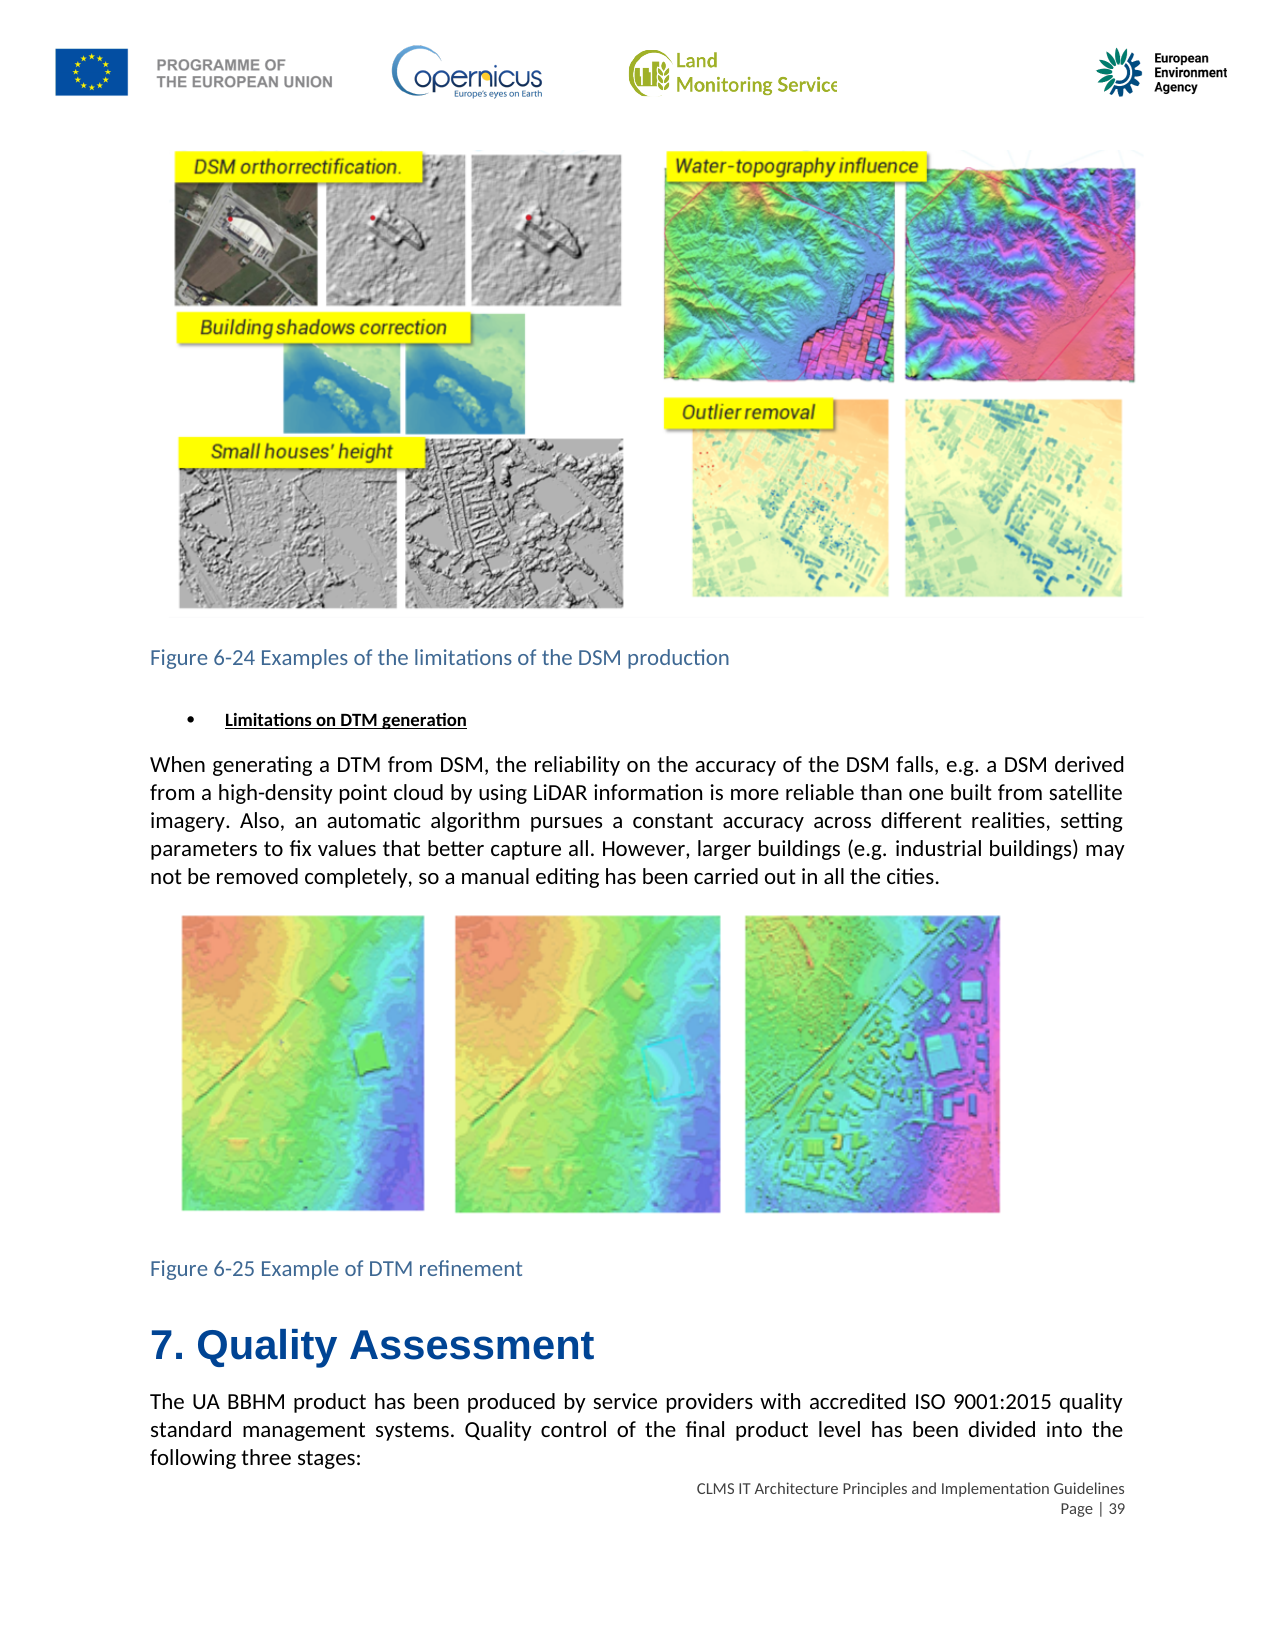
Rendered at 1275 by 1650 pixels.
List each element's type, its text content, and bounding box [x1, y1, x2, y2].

subtitle 7. Quality Assessment [150, 1320, 1125, 1368]
text Figure 6‑25 Example of DTM refinement [150, 1254, 1125, 1283]
picture [628, 50, 837, 97]
list Limitations on DTM generation [187, 708, 1125, 731]
picture [1094, 46, 1228, 97]
picture [168, 908, 1015, 1230]
picture [29, 21, 351, 124]
picture [371, 15, 560, 130]
text When generating a DTM from DSM, the reliability on the accuracy of the DSM falls, e.g. a DSM derived from a high-density point cloud by using LiDAR information is more reliable than one built from satellite imagery. Also, an automatic algorithm pursues a constant accuracy across different realities, setting parameters to fix values that better capture all. However, larger buildings (e.g. industrial buildings) may not be removed completely, so a manual editing has been carried out in all the cities. [150, 750, 1125, 890]
text The UA BBHM product has been produced by service providers with accredited ISO 9001:2015 quality standard management systems. Quality control of the final product level has been divided into the following three stages: [150, 1387, 1125, 1471]
picture [168, 150, 1144, 618]
text Figure 6‑24 Examples of the limitations of the DSM production [150, 643, 1125, 671]
